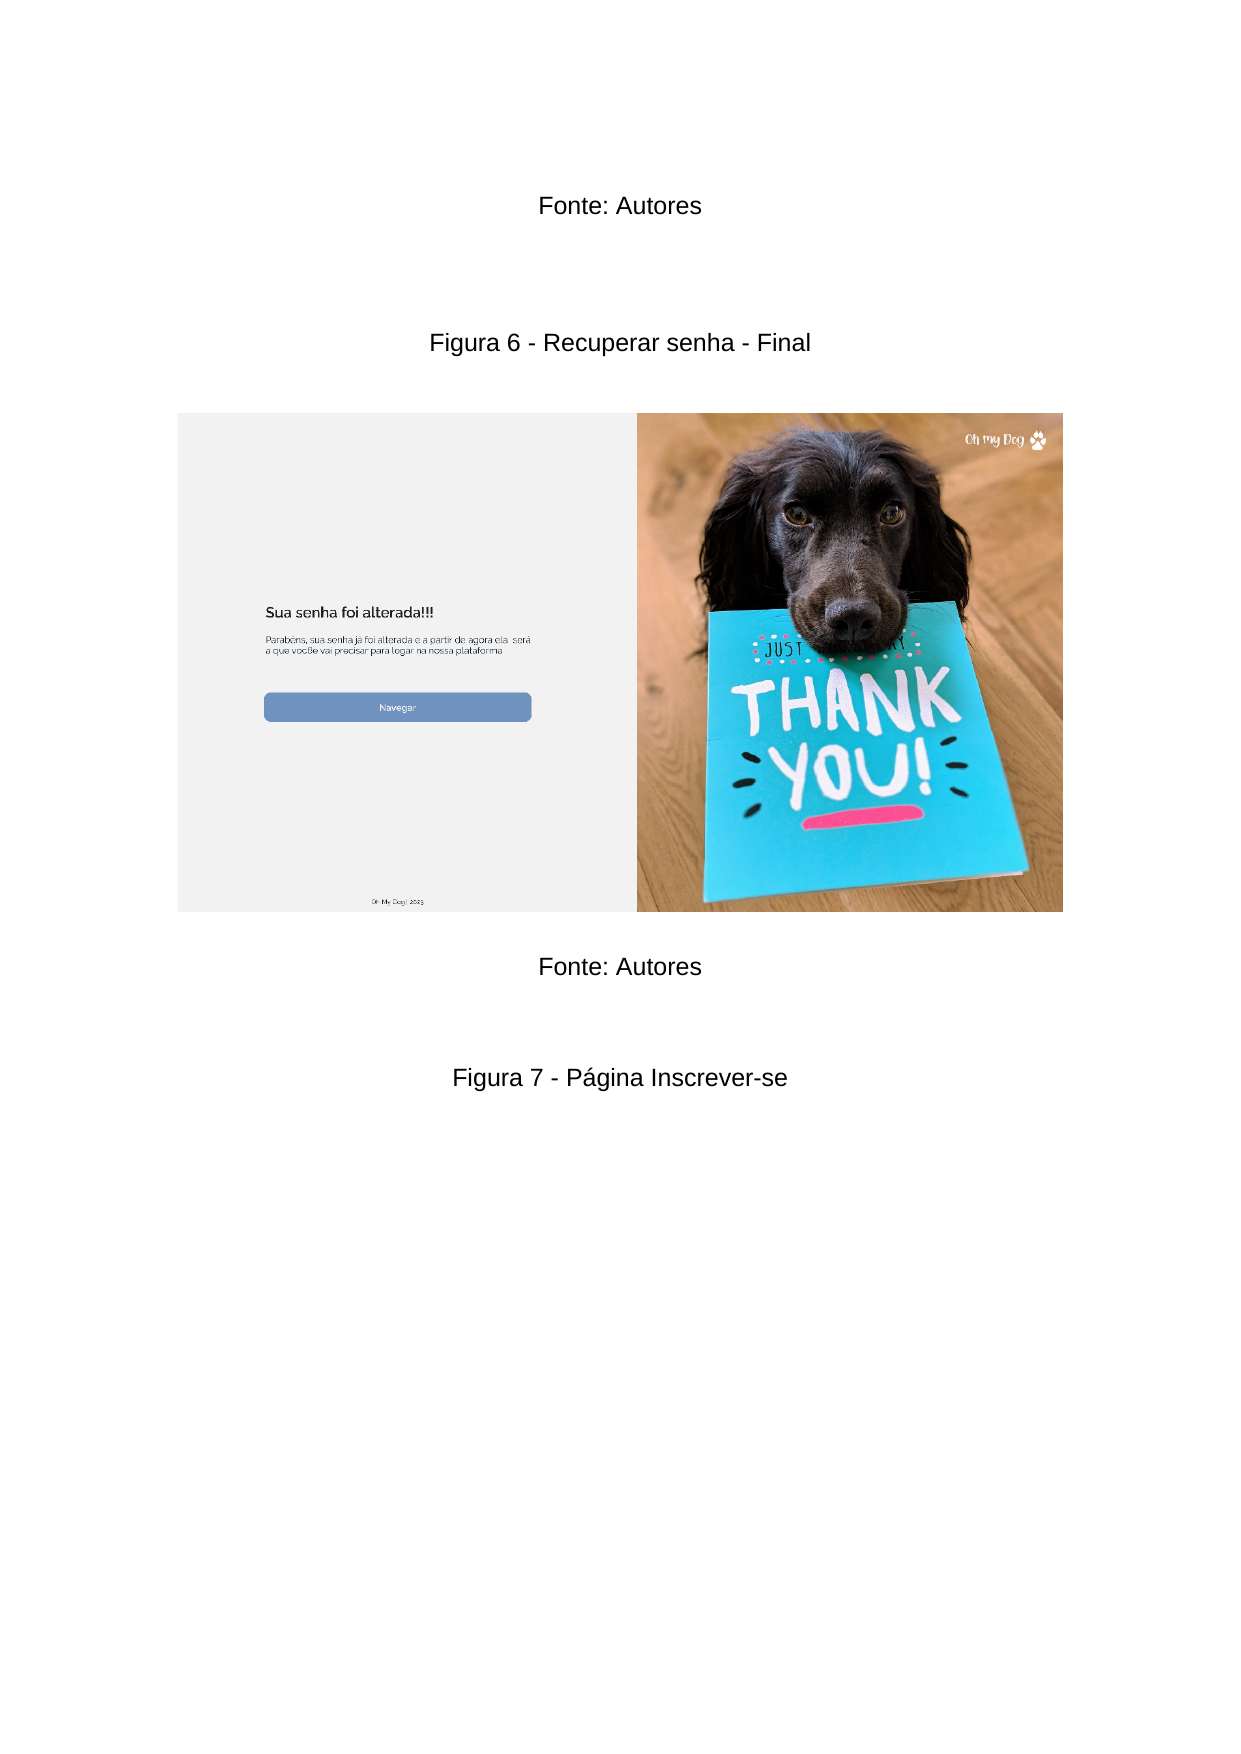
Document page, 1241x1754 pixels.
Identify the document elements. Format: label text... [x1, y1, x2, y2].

text Figura 6 - Recuperar senha - Final [177, 328, 1063, 356]
text Fonte: Autores [177, 951, 1063, 980]
text Figura 7 - Página Inscrever-se [177, 1063, 1063, 1091]
picture [177, 413, 1063, 912]
text Fonte: Autores [177, 191, 1063, 219]
